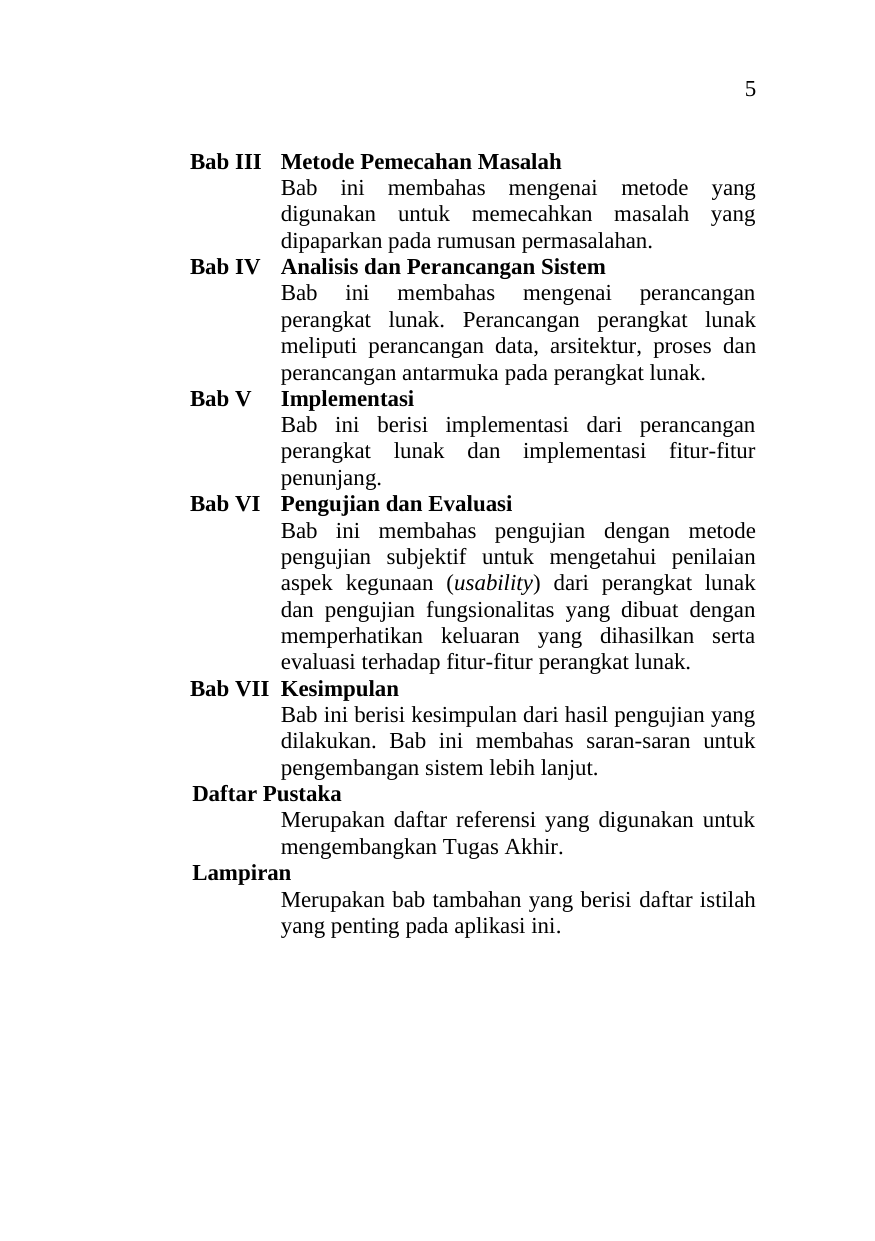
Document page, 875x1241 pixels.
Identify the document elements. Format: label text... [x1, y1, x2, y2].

text Bab ini membahas mengenai metode yang digunakan untuk memecahkan masalah yang dipaparkan pada rumusan permasalahan. [281, 174, 756, 253]
list Analisis dan Perancangan Sistem [190, 253, 756, 279]
text Bab ini berisi kesimpulan dari hasil pengujian yang dilakukan. Bab ini membahas saran-saran untuk pengembangan sistem lebih lanjut. [281, 701, 756, 780]
list Pengujian dan Evaluasi [190, 490, 756, 517]
list Kesimpulan [190, 675, 756, 701]
text Bab ini membahas mengenai perancangan perangkat lunak. Perancangan perangkat lunak meliputi perancangan data, arsitektur, proses dan perancangan antarmuka pada perangkat lunak. [281, 279, 756, 385]
text Merupakan daftar referensi yang digunakan untuk mengembangkan Tugas Akhir. [281, 807, 756, 859]
list Implementasi [190, 385, 756, 411]
text Daftar Pustaka [192, 780, 756, 807]
text Lampiran [192, 859, 756, 886]
text Bab ini membahas pengujian dengan metode pengujian subjektif untuk mengetahui penilaian aspek kegunaan (usability) dari perangkat lunak dan pengujian fungsionalitas yang dibuat dengan memperhatikan keluaran yang dihasilkan serta evaluasi terhadap fitur-fitur perangkat lunak. [281, 517, 756, 675]
text Merupakan bab tambahan yang berisi daftar istilah yang penting pada aplikasi ini. [281, 886, 756, 938]
list Bab ini berisi implementasi dari perancangan perangkat lunak dan implementasi fitur-fitur penunjang. [281, 411, 756, 490]
list Metode Pemecahan Masalah [190, 148, 756, 174]
